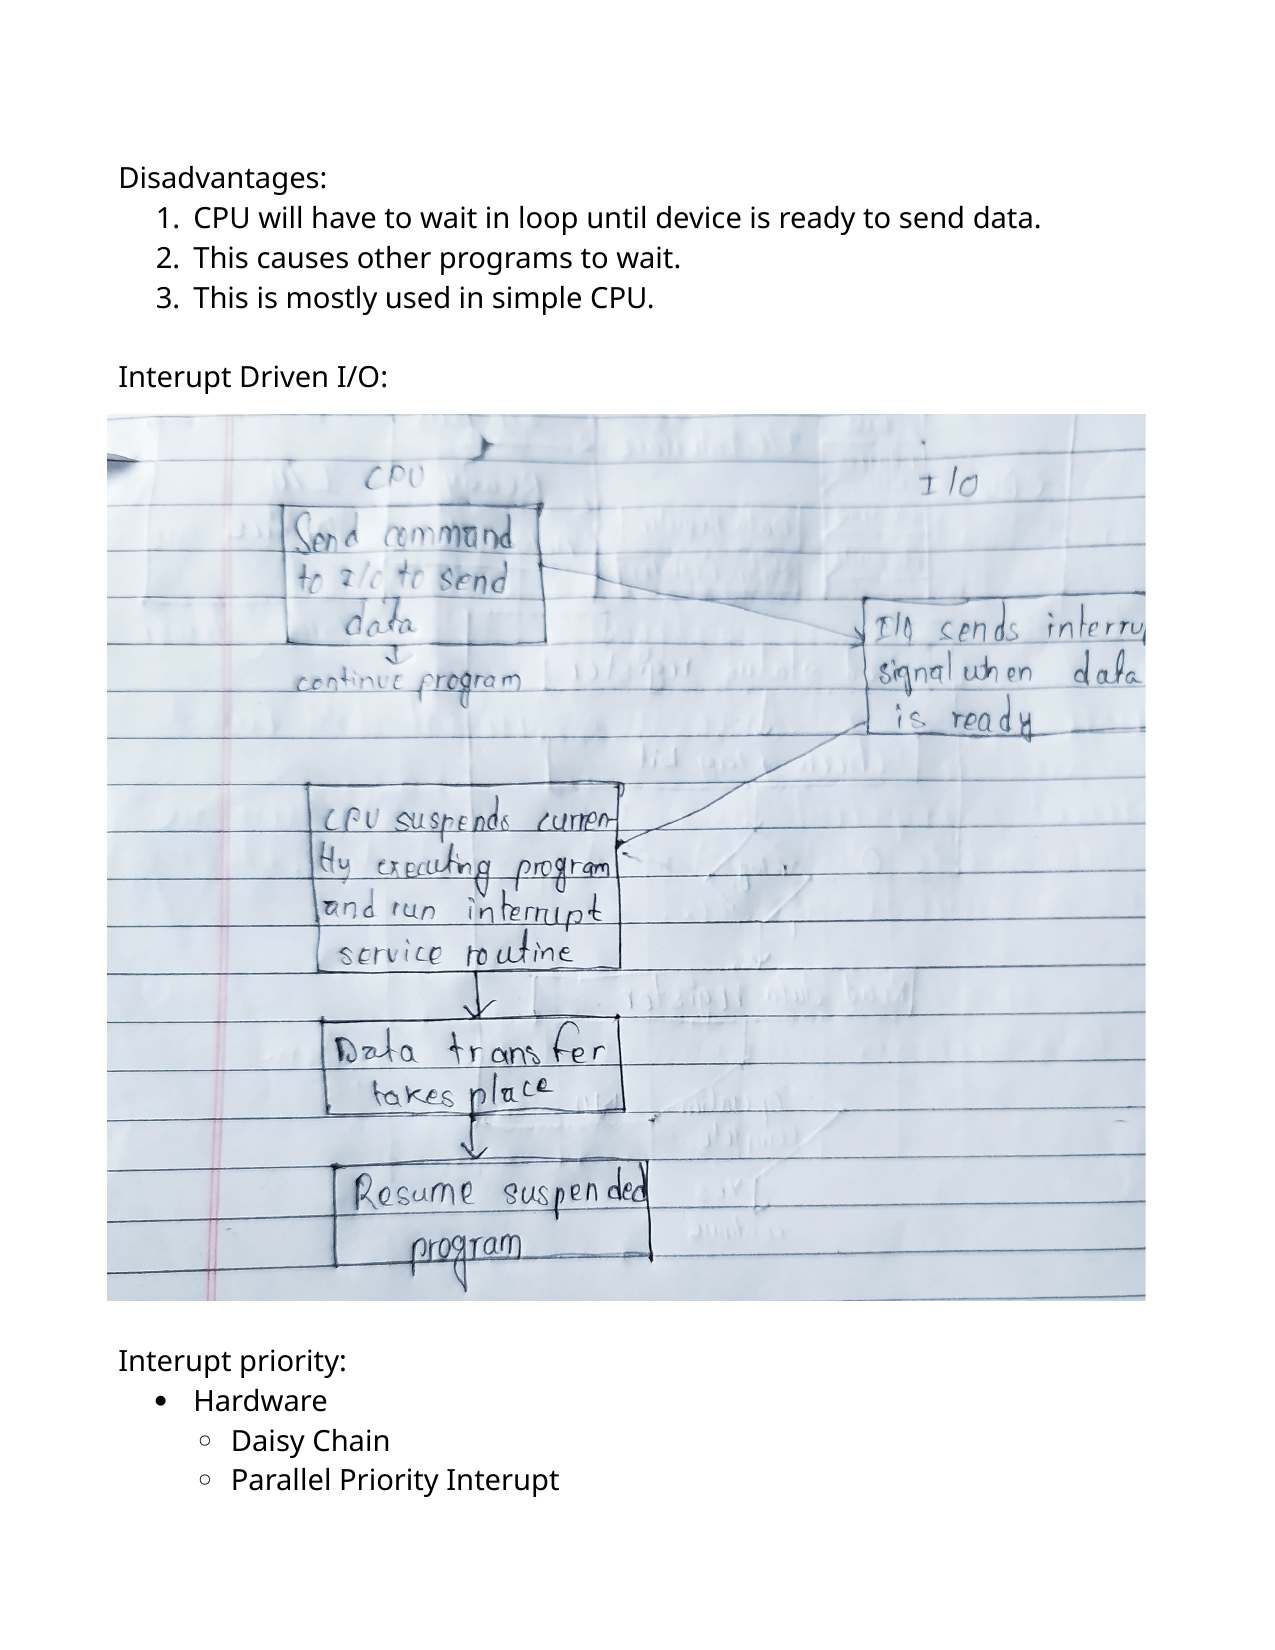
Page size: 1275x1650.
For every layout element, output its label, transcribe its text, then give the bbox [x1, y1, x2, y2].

picture [107, 414, 1146, 1301]
list Daisy Chain [193, 1420, 1157, 1459]
list Hardware [156, 1380, 1157, 1420]
list This causes other programs to wait. [156, 237, 1157, 277]
text Interupt Driven I/O: [118, 356, 1157, 396]
list This is mostly used in simple CPU. [156, 277, 1157, 317]
list CPU will have to wait in loop until device is ready to send data. [156, 197, 1157, 237]
text Disadvantages: [118, 158, 1157, 197]
list Parallel Priority Interupt [193, 1459, 1157, 1499]
text Interupt priority: [118, 1340, 1157, 1380]
